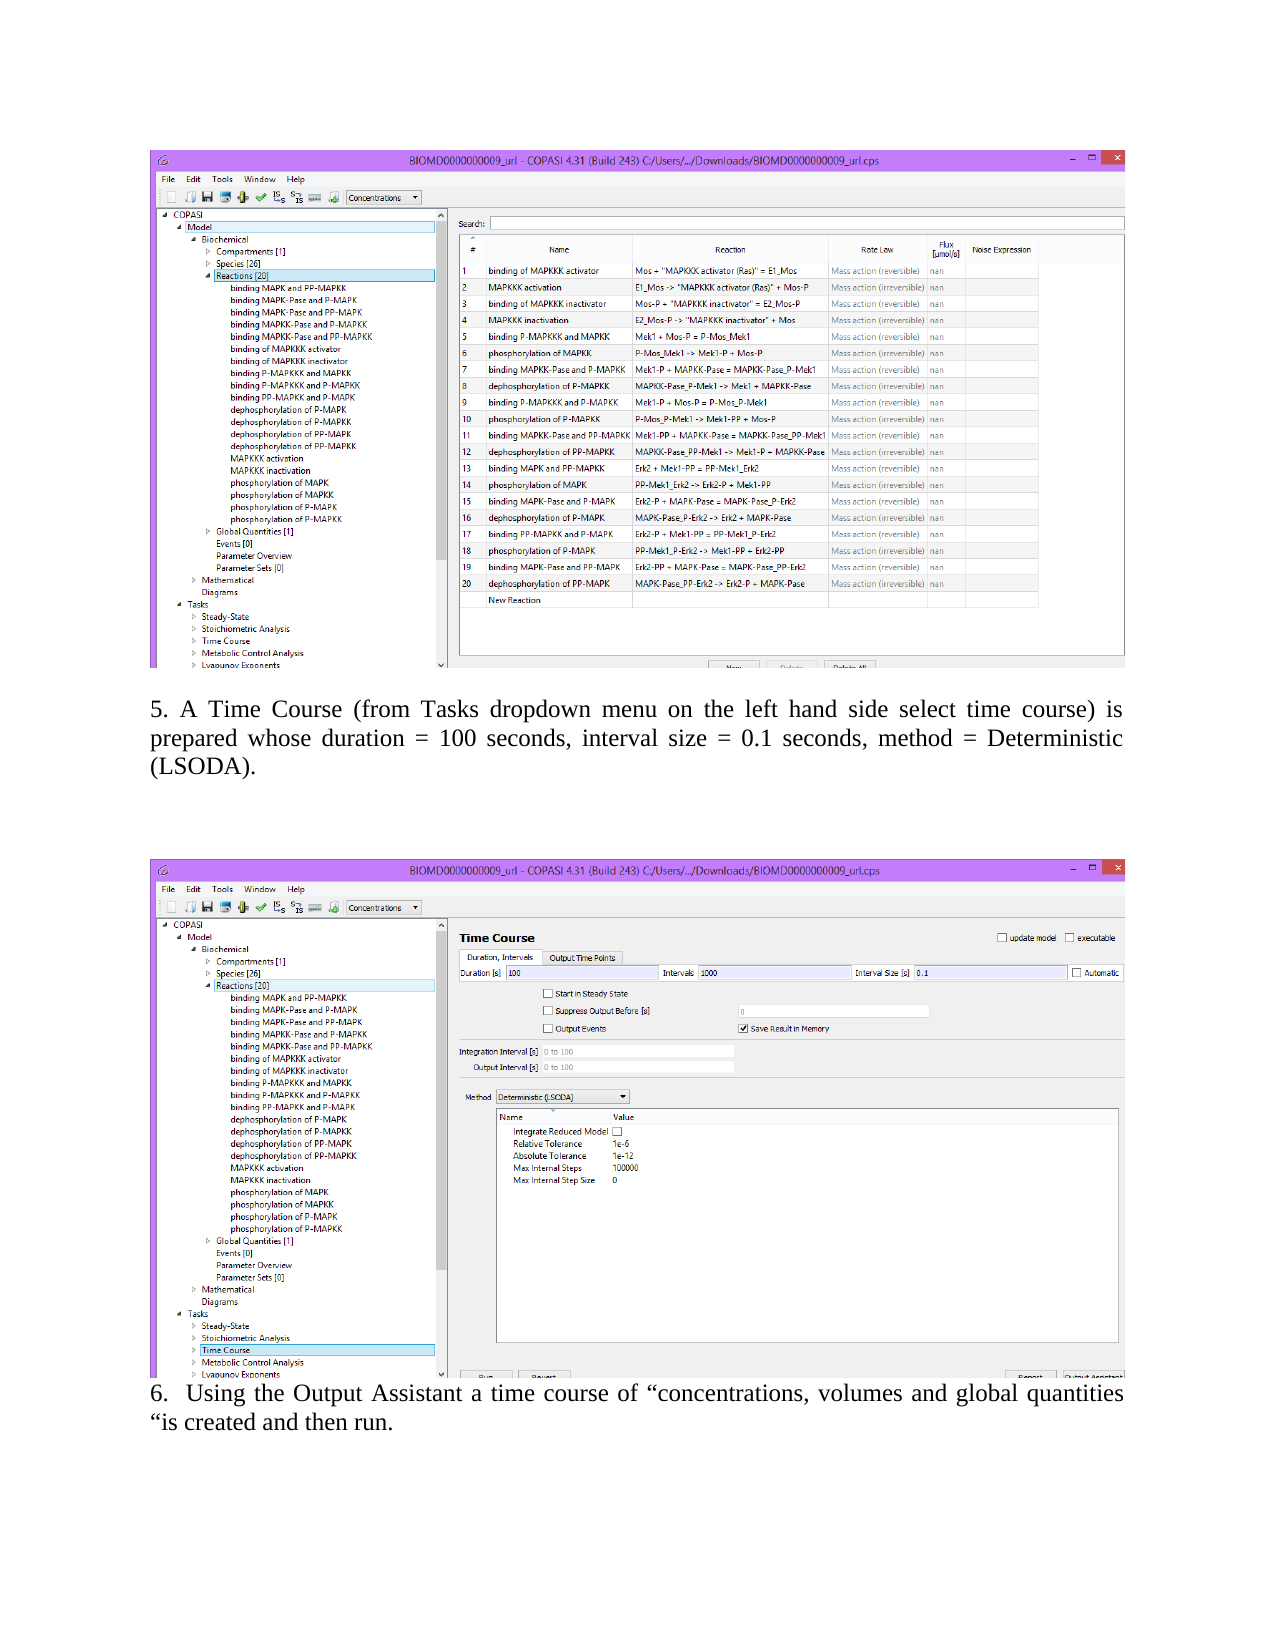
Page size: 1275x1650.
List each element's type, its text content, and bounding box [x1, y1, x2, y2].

text 5. A Time Course (from Tasks dropdown menu on the left hand side select time course) is prepared whose duration = 100 seconds, interval size = 0.1 seconds, method = Deterministic (LSODA). [150, 694, 1125, 780]
picture [150, 150, 1125, 668]
text 6. Using the Output Assistant a time course of “concentrations, volumes and global quantities “is created and then run. [150, 1378, 1125, 1436]
picture [150, 859, 1125, 1378]
